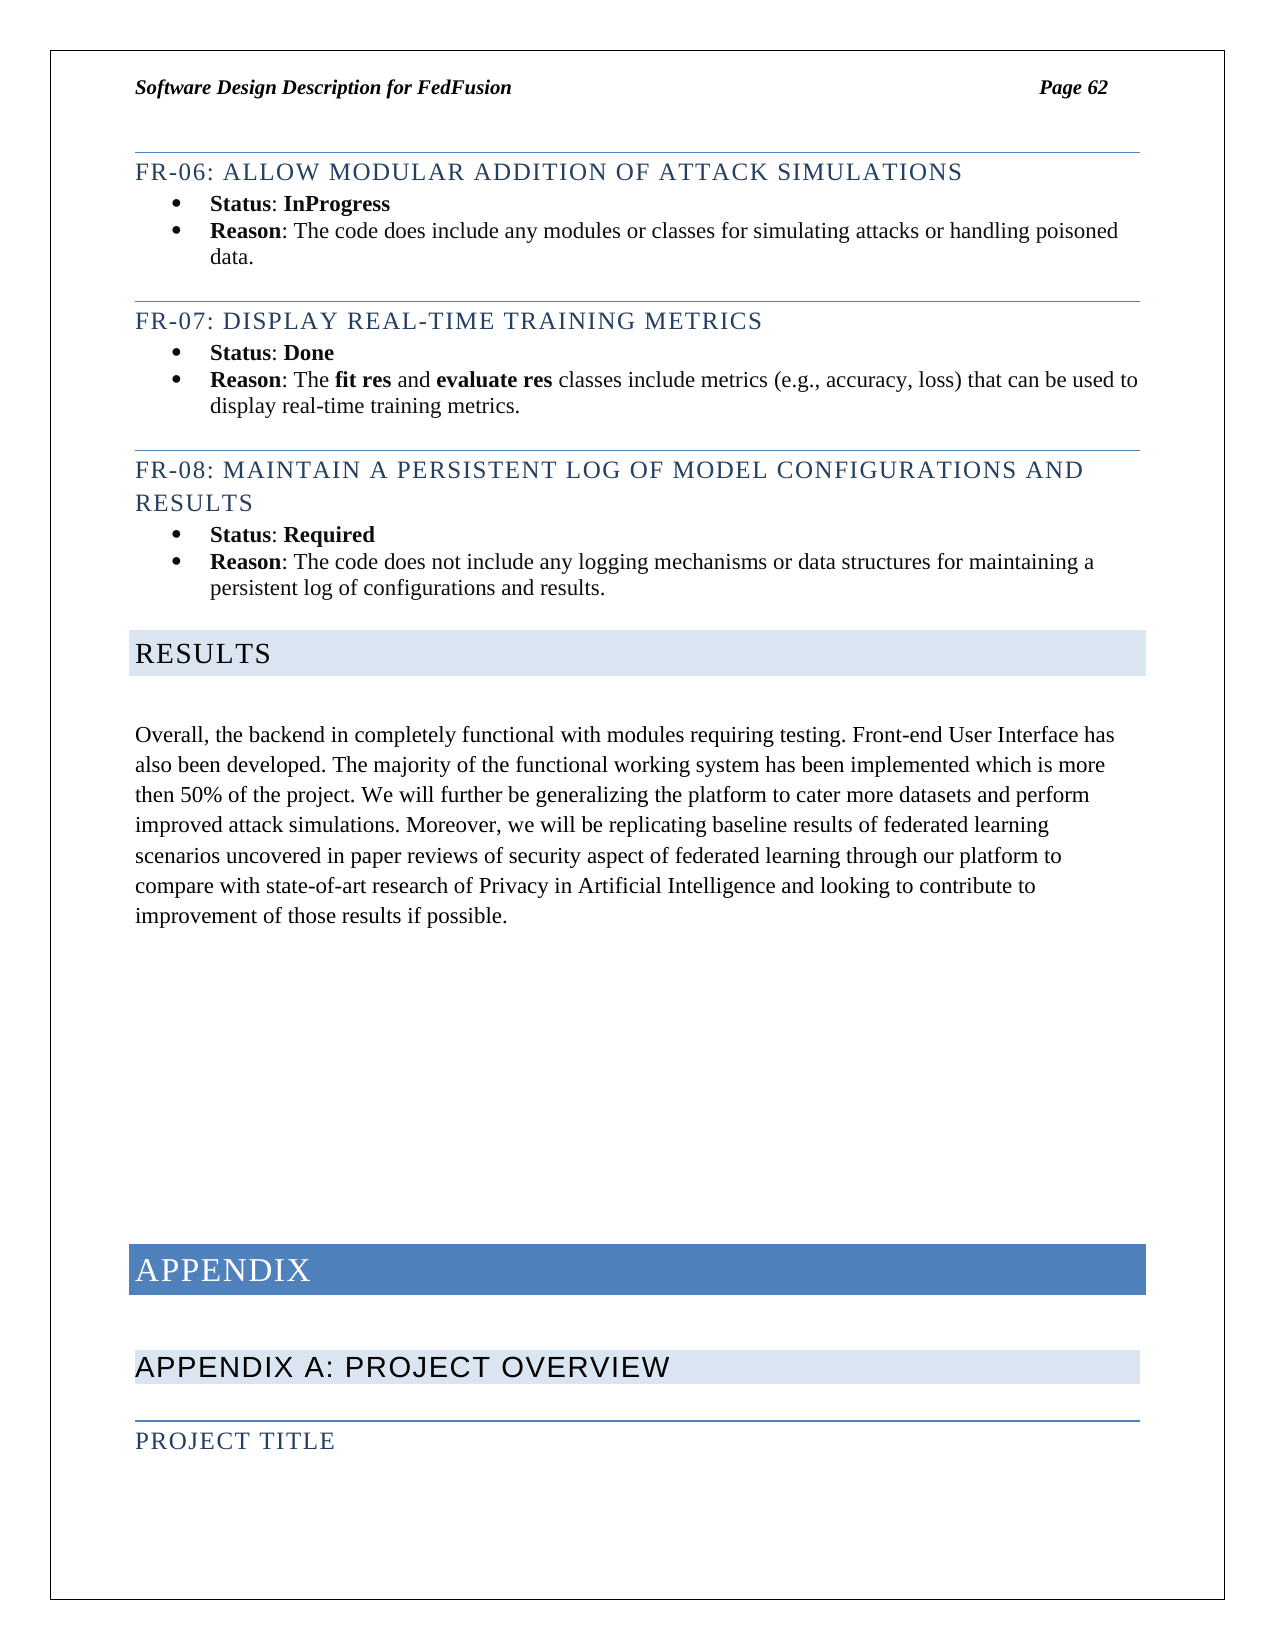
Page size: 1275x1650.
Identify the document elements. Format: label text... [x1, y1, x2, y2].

list Status: Required [172, 522, 1140, 548]
subtitle FR-08: Maintain a persistent log of model configurations and results [135, 451, 1140, 517]
list Reason: The code does not include any logging mechanisms or data structures for maintaining a persistent log of configurations and results. [172, 548, 1140, 601]
subtitle FR-07: Display real-time training metrics [135, 302, 1140, 335]
list Status: Done [172, 339, 1140, 366]
list Reason: The fit res and evaluate res classes include metrics (e.g., accuracy, loss) that can be used to display real-time training metrics. [172, 366, 1140, 418]
subtitle Appendix A: Project Overview [135, 1350, 1140, 1384]
text Overall, the backend in completely functional with modules requiring testing. Front-end User Interface has also been developed. The majority of the functional working system has been implemented which is more then 50% of the project. We will further be generalizing the platform to cater more datasets and perform improved attack simulations. Moreover, we will be replicating baseline results of federated learning scenarios uncovered in paper reviews of security aspect of federated learning through our platform to compare with state-of-art research of Privacy in Artificial Intelligence and looking to contribute to improvement of those results if possible. [135, 721, 1140, 928]
subtitle Results [135, 636, 1140, 669]
subtitle FR-06: Allow modular addition of attack simulations [135, 153, 1140, 186]
subtitle Appendix [135, 1250, 1140, 1288]
list Status: InProgress [172, 190, 1140, 217]
list Reason: The code does include any modules or classes for simulating attacks or handling poisoned data. [172, 217, 1140, 269]
subtitle Project Title [135, 1422, 1140, 1455]
